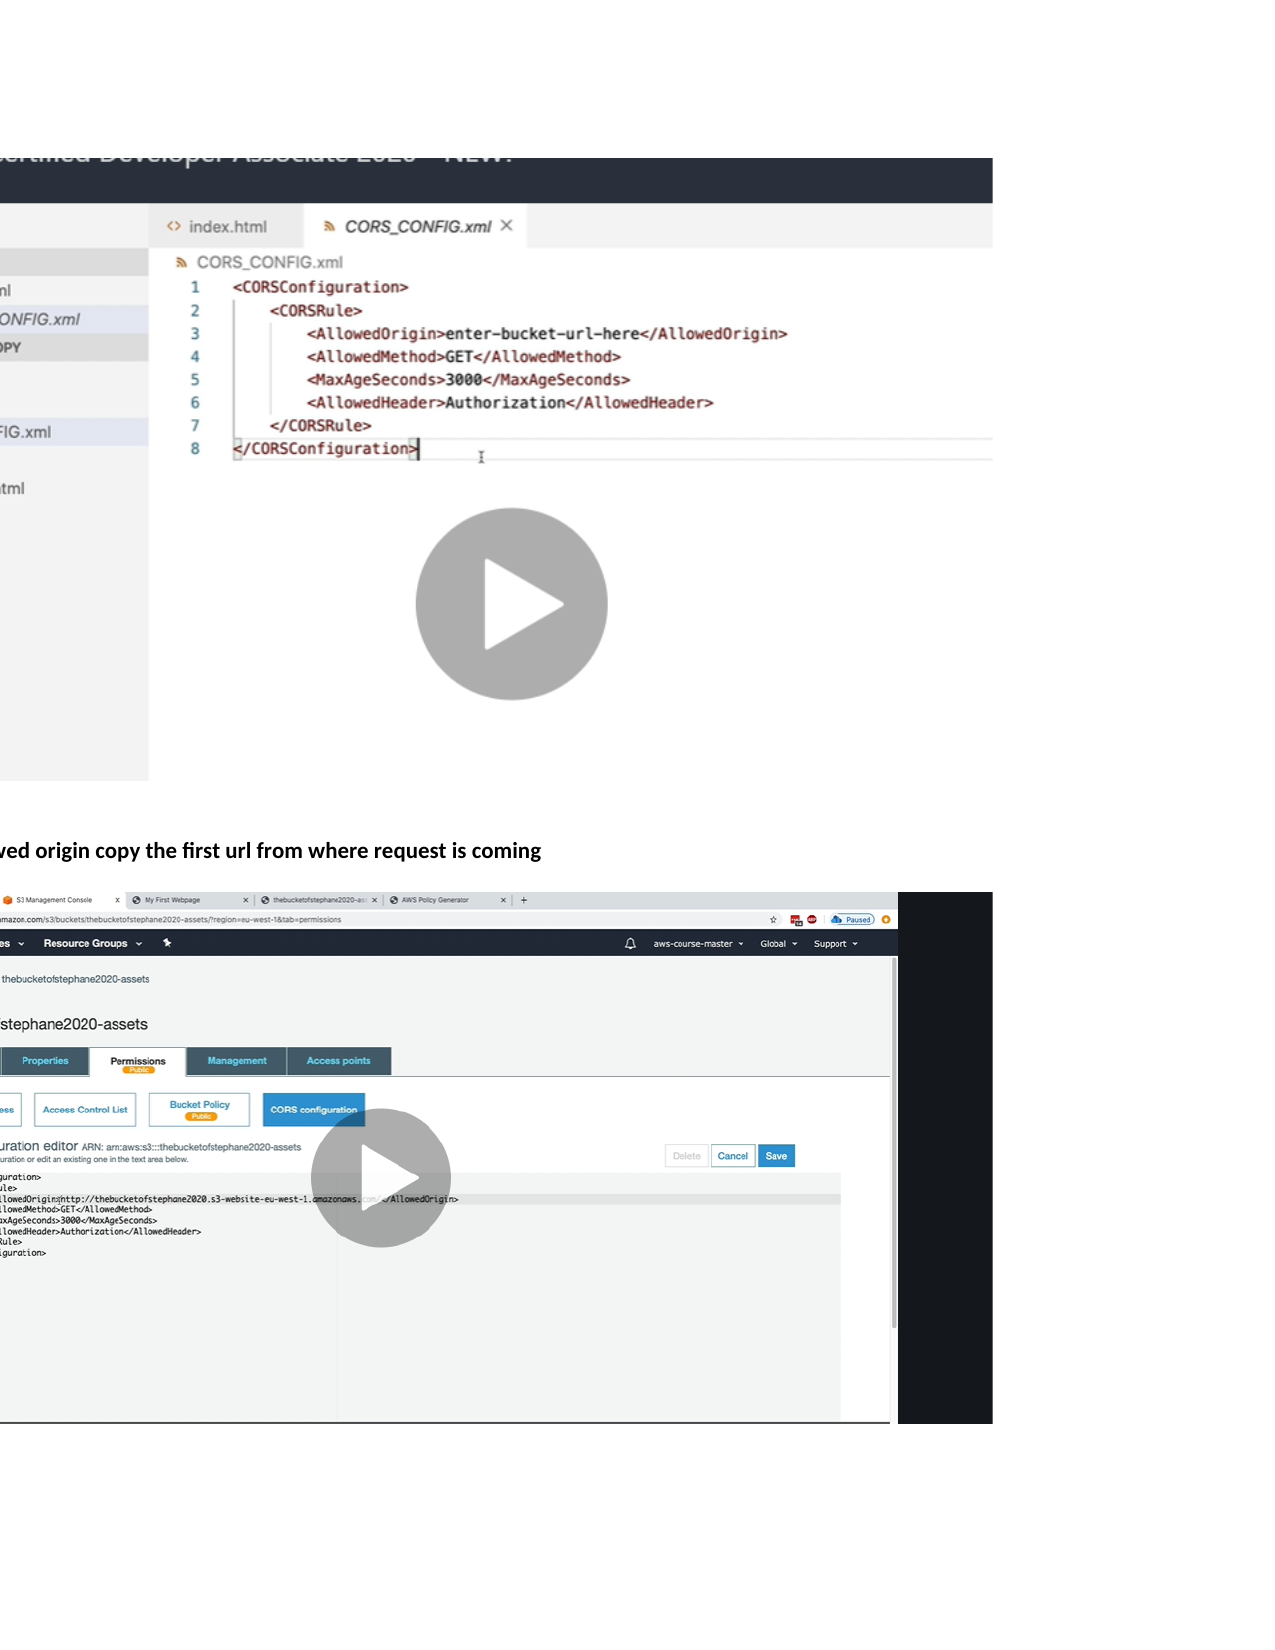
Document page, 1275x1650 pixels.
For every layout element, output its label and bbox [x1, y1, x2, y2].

picture [0, 892, 993, 1424]
table_header [0, 150, 1001, 1488]
picture [0, 158, 993, 781]
